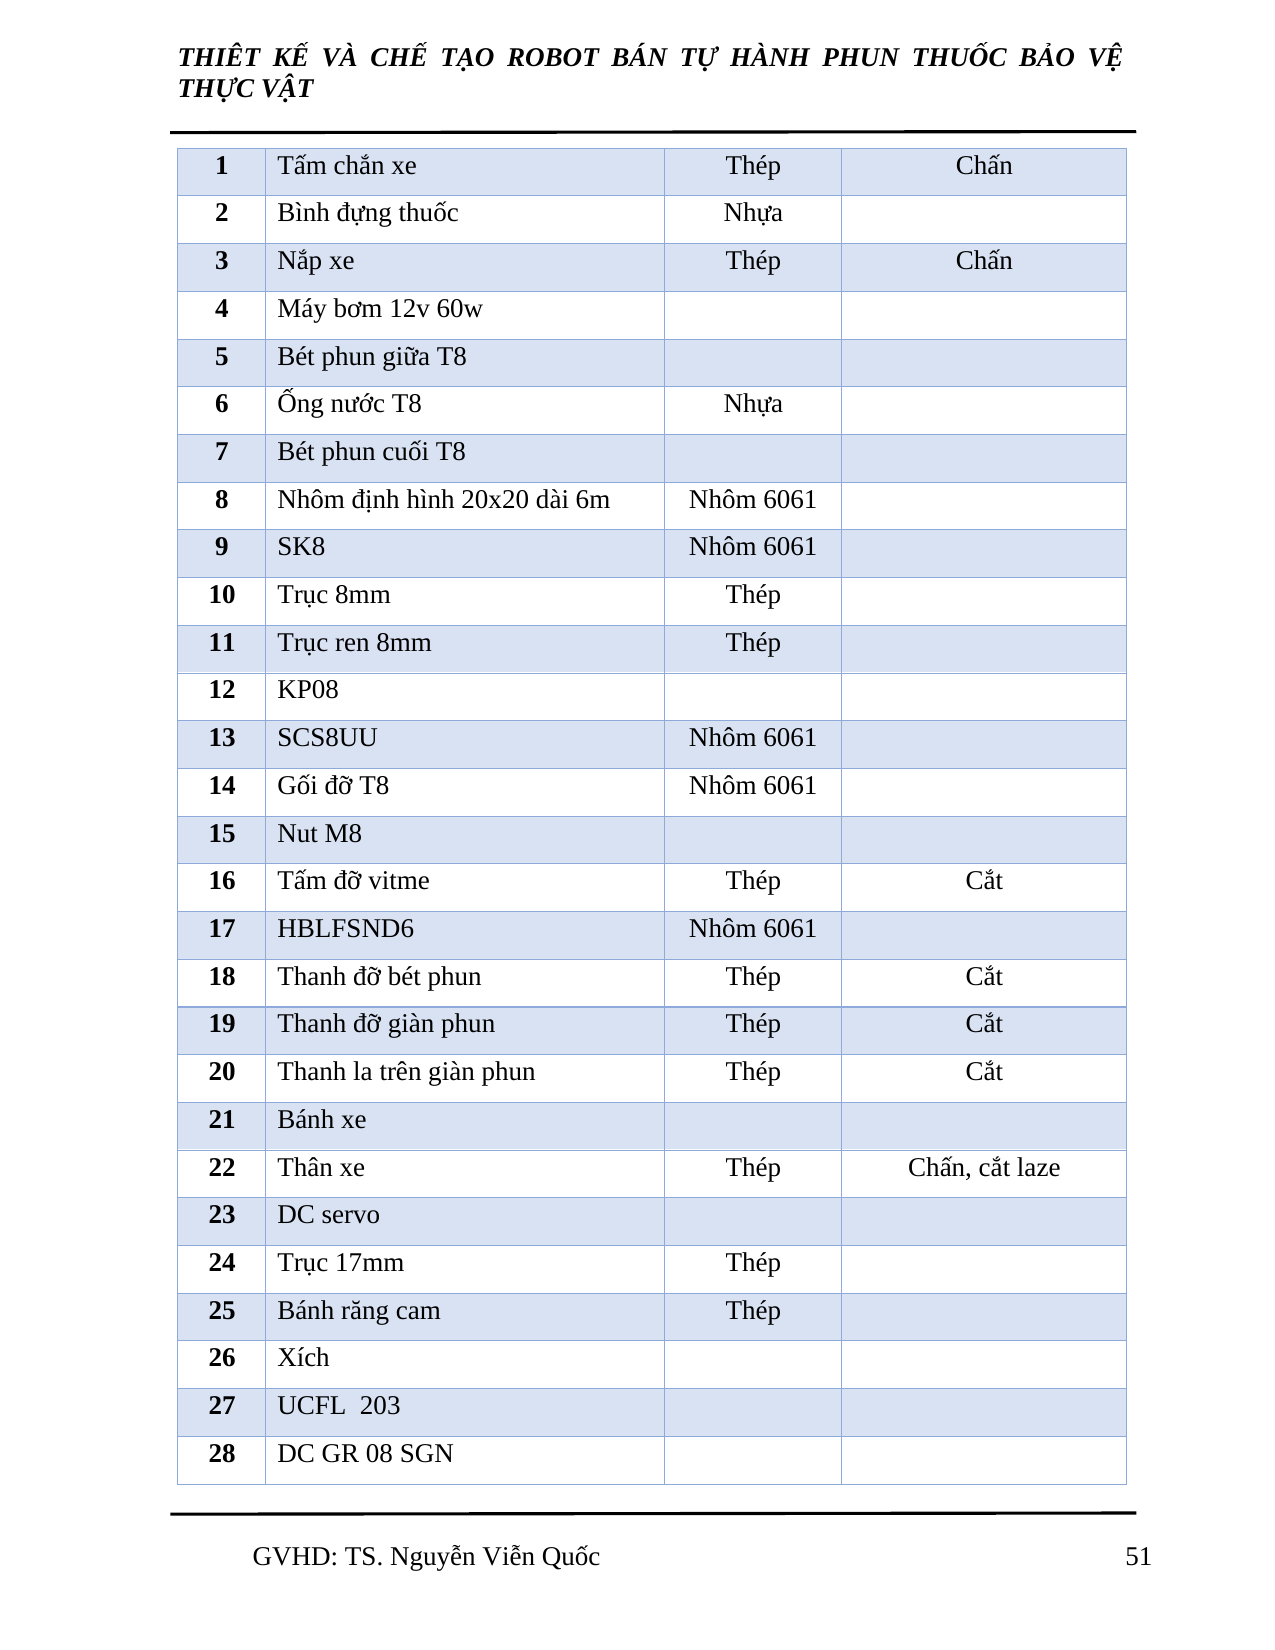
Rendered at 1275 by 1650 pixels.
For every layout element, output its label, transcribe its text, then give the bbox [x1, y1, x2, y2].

table_cell Chấn, cắt laze [842, 1151, 1126, 1197]
table_cell [842, 912, 1126, 959]
table_cell [842, 387, 1126, 434]
table_cell Bình đựng thuốc [266, 196, 664, 243]
table_cell Bánh xe [266, 1103, 664, 1149]
table_cell Ống nước T8 [266, 387, 664, 434]
table_cell 10 [178, 578, 265, 625]
table_cell Thanh đỡ bét phun [266, 960, 664, 1006]
table_cell 9 [178, 530, 265, 577]
table_cell [842, 1341, 1126, 1388]
table_cell Nhựa [665, 387, 841, 434]
table_cell Thanh la trên giàn phun [266, 1055, 664, 1102]
table_cell 6 [178, 387, 265, 434]
table_cell 13 [178, 721, 265, 768]
table_cell 12 [178, 674, 265, 720]
table_cell [665, 1103, 841, 1149]
table_cell 21 [178, 1103, 265, 1149]
table_cell SK8 [266, 530, 664, 577]
table_cell 3 [178, 244, 265, 291]
table_cell Thép [665, 1294, 841, 1340]
table_cell [665, 340, 841, 386]
table_cell Trục 17mm [266, 1246, 664, 1293]
table_cell Trục ren 8mm [266, 626, 664, 672]
table_cell DC servo [266, 1198, 664, 1245]
table_cell [842, 1246, 1126, 1293]
table_cell [842, 1437, 1126, 1483]
table_cell [842, 1103, 1126, 1149]
table_cell 8 [178, 483, 265, 529]
table_cell Nhôm định hình 20x20 dài 6m [266, 483, 664, 529]
table_cell 18 [178, 960, 265, 1006]
table_cell 16 [178, 864, 265, 911]
table_cell 28 [178, 1437, 265, 1483]
table_cell Thép [665, 149, 841, 195]
table_cell [665, 1341, 841, 1388]
table_cell [842, 1198, 1126, 1245]
table_cell [842, 674, 1126, 720]
table_cell Nhôm 6061 [665, 530, 841, 577]
table_cell 7 [178, 435, 265, 482]
table_cell 25 [178, 1294, 265, 1340]
table_cell Thân xe [266, 1151, 664, 1197]
table_cell [842, 292, 1126, 338]
table_cell Chấn [842, 244, 1126, 291]
table_cell Nhôm 6061 [665, 769, 841, 816]
table_cell 5 [178, 340, 265, 386]
table_cell [842, 626, 1126, 672]
table_cell Trục 8mm [266, 578, 664, 625]
table_cell Thép [665, 1246, 841, 1293]
table_cell Bét phun giữa T8 [266, 340, 664, 386]
table_cell Thép [665, 1008, 841, 1054]
table_cell [665, 435, 841, 482]
table_cell [665, 1437, 841, 1483]
table_cell UCFL 203 [266, 1389, 664, 1436]
table_cell 22 [178, 1151, 265, 1197]
table_cell 27 [178, 1389, 265, 1436]
table_cell [842, 483, 1126, 529]
table_cell SCS8UU [266, 721, 664, 768]
table_cell [665, 292, 841, 338]
table_cell [842, 769, 1126, 816]
table_cell [842, 340, 1126, 386]
table_cell [842, 817, 1126, 863]
table_cell [842, 1294, 1126, 1340]
table_cell 15 [178, 817, 265, 863]
table_cell Cắt [842, 960, 1126, 1006]
table_cell [842, 721, 1126, 768]
table_cell Nut M8 [266, 817, 664, 863]
table_cell Thanh đỡ giàn phun [266, 1008, 664, 1054]
table_cell 2 [178, 196, 265, 243]
table_cell Thép [665, 960, 841, 1006]
table_cell 26 [178, 1341, 265, 1388]
table_cell 11 [178, 626, 265, 672]
table_cell [665, 674, 841, 720]
table_cell Cắt [842, 864, 1126, 911]
table_cell 4 [178, 292, 265, 338]
table_cell Nắp xe [266, 244, 664, 291]
table_cell Cắt [842, 1008, 1126, 1054]
table_cell [842, 578, 1126, 625]
table_cell Nhôm 6061 [665, 721, 841, 768]
table_cell [842, 530, 1126, 577]
table_cell Bét phun cuối T8 [266, 435, 664, 482]
table_cell Chấn [842, 149, 1126, 195]
table_cell Gối đỡ T8 [266, 769, 664, 816]
table_cell Bánh răng cam [266, 1294, 664, 1340]
table_cell Xích [266, 1341, 664, 1388]
table_cell Thép [665, 244, 841, 291]
table_cell HBLFSND6 [266, 912, 664, 959]
table_cell Tấm chắn xe [266, 149, 664, 195]
table_cell [665, 1198, 841, 1245]
table_cell 19 [178, 1008, 265, 1054]
table_cell Thép [665, 1055, 841, 1102]
table_cell Nhôm 6061 [665, 483, 841, 529]
table_cell KP08 [266, 674, 664, 720]
table_cell DC GR 08 SGN [266, 1437, 664, 1483]
table_cell [842, 435, 1126, 482]
table_cell [665, 817, 841, 863]
table_cell Thép [665, 578, 841, 625]
table_cell 14 [178, 769, 265, 816]
table_cell Nhựa [665, 196, 841, 243]
table_cell 17 [178, 912, 265, 959]
table_cell Tấm đỡ vitme [266, 864, 664, 911]
table_cell Máy bơm 12v 60w [266, 292, 664, 338]
table_cell Cắt [842, 1055, 1126, 1102]
table_cell Thép [665, 626, 841, 672]
table_cell Thép [665, 864, 841, 911]
table_cell 20 [178, 1055, 265, 1102]
table_cell [842, 196, 1126, 243]
table_cell 1 [178, 149, 265, 195]
table_cell 23 [178, 1198, 265, 1245]
table_cell Nhôm 6061 [665, 912, 841, 959]
table_cell [842, 1389, 1126, 1436]
table_cell Thép [665, 1151, 841, 1197]
table_cell 24 [178, 1246, 265, 1293]
table_cell [665, 1389, 841, 1436]
